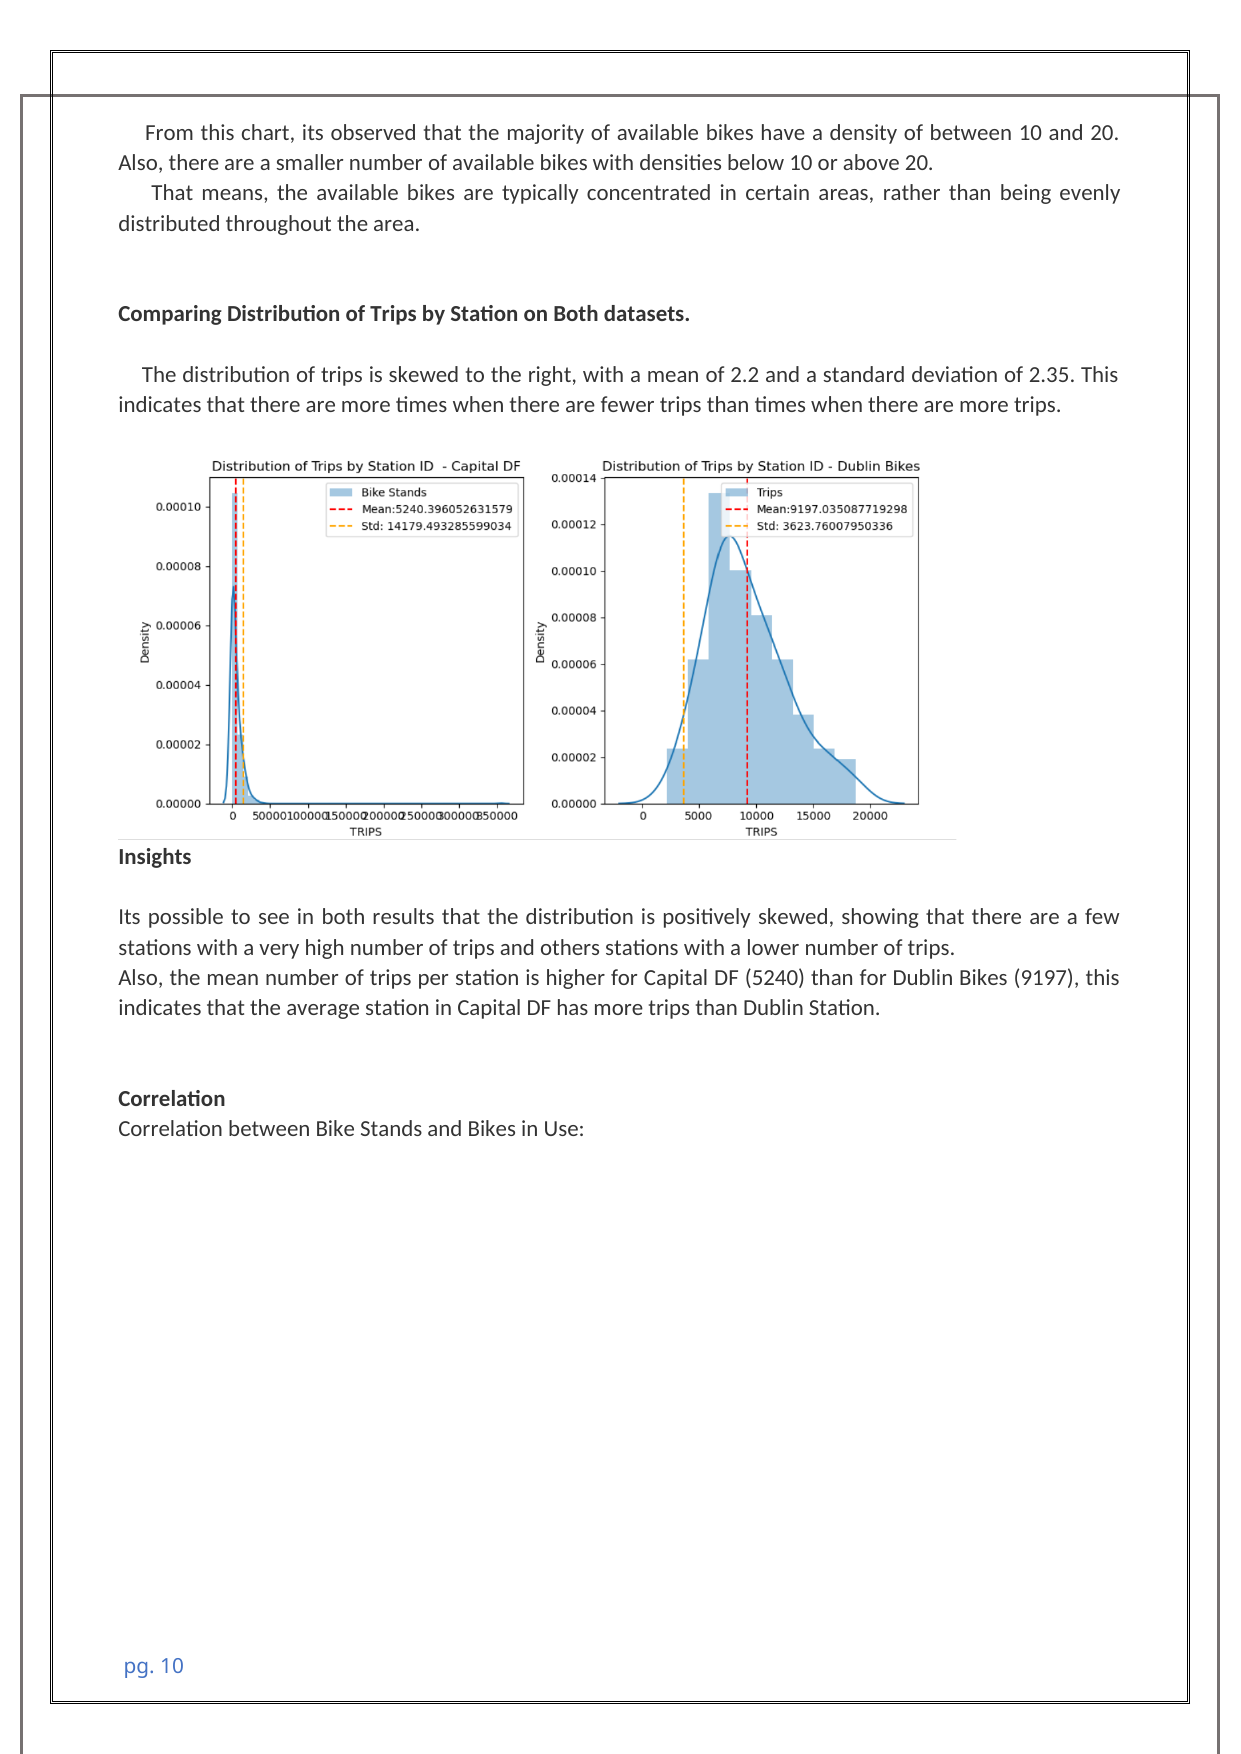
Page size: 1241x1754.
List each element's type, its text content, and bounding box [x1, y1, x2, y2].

text Comparing Distribution of Trips by Station on Both datasets. [118, 299, 1122, 327]
text The distribution of trips is skewed to the right, with a mean of 2.2 and a standard deviation of 2.35. This indicates that there are more times when there are fewer trips than times when there are more trips. [118, 360, 1122, 418]
text Insights [118, 842, 1122, 870]
text That means, the available bikes are typically concentrated in certain areas, rather than being evenly distributed throughout the area. [118, 178, 1122, 237]
text Its possible to see in both results that the distribution is positively skewed, showing that there are a few stations with a very high number of trips and others stations with a lower number of trips. [118, 902, 1122, 961]
picture [118, 450, 957, 840]
text Also, the mean number of trips per station is higher for Capital DF (5240) than for Dublin Bikes (9197), this indicates that the average station in Capital DF has more trips than Dublin Station. [118, 963, 1122, 1021]
text From this chart, its observed that the majority of available bikes have a density of between 10 and 20. Also, there are a smaller number of available bikes with densities below 10 or above 20. [118, 118, 1122, 176]
text Correlation [118, 1084, 1122, 1112]
text Correlation between Bike Stands and Bikes in Use: [118, 1114, 1122, 1142]
